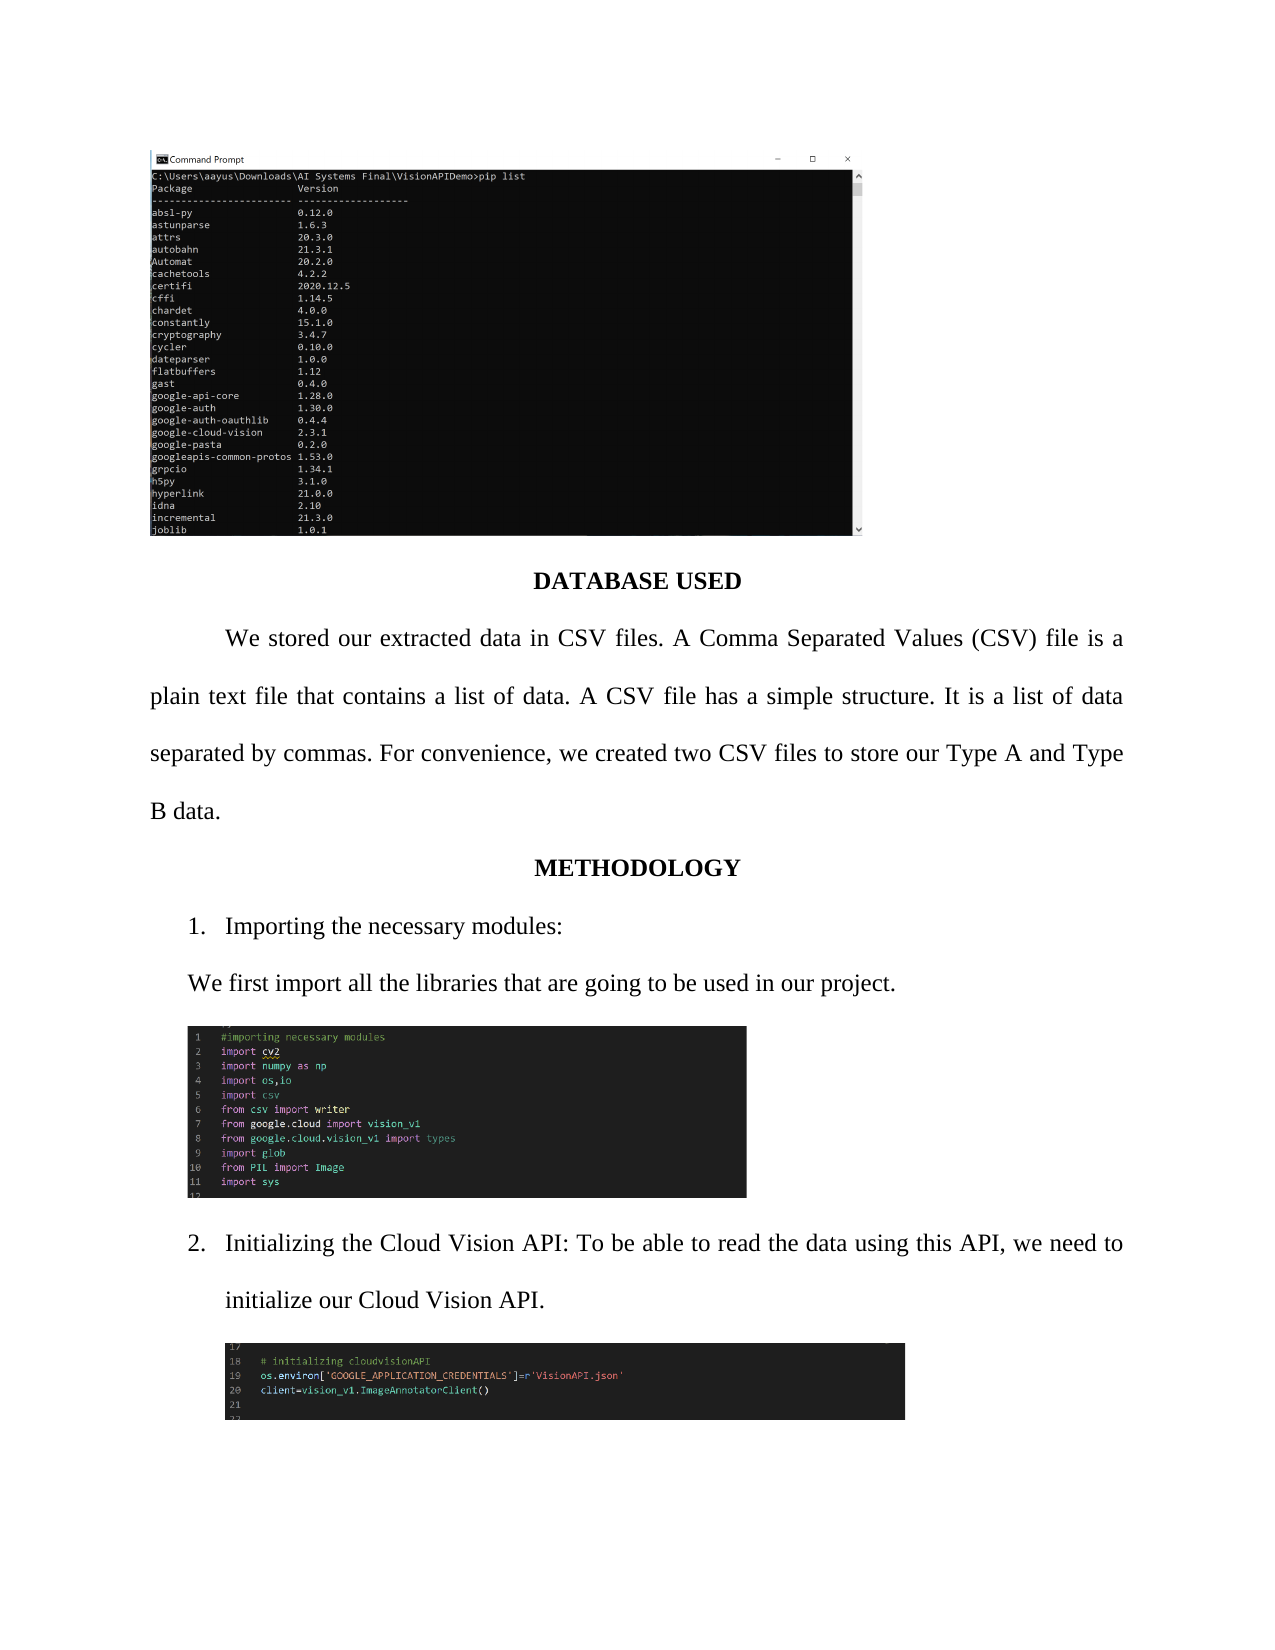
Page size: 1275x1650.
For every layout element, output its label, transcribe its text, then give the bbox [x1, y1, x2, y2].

text We first import all the libraries that are going to be used in our project. [187, 968, 1125, 997]
picture [225, 1343, 906, 1420]
list Importing the necessary modules: [187, 911, 1125, 940]
list Initializing the Cloud Vision API: To be able to read the data using this API, we need to initialize our Cloud Vision API. [187, 1228, 1125, 1314]
text DATABASE USED [150, 566, 1125, 595]
text We stored our extracted data in CSV files. A Comma Separated Values (CSV) file is a plain text file that contains a list of data. A CSV file has a simple structure. It is a list of data separated by commas. For convenience, we created two CSV files to store our Type A and Type B data. [150, 623, 1125, 825]
picture [150, 150, 863, 536]
text METHODOLOGY [150, 853, 1125, 882]
picture [187, 1026, 747, 1198]
